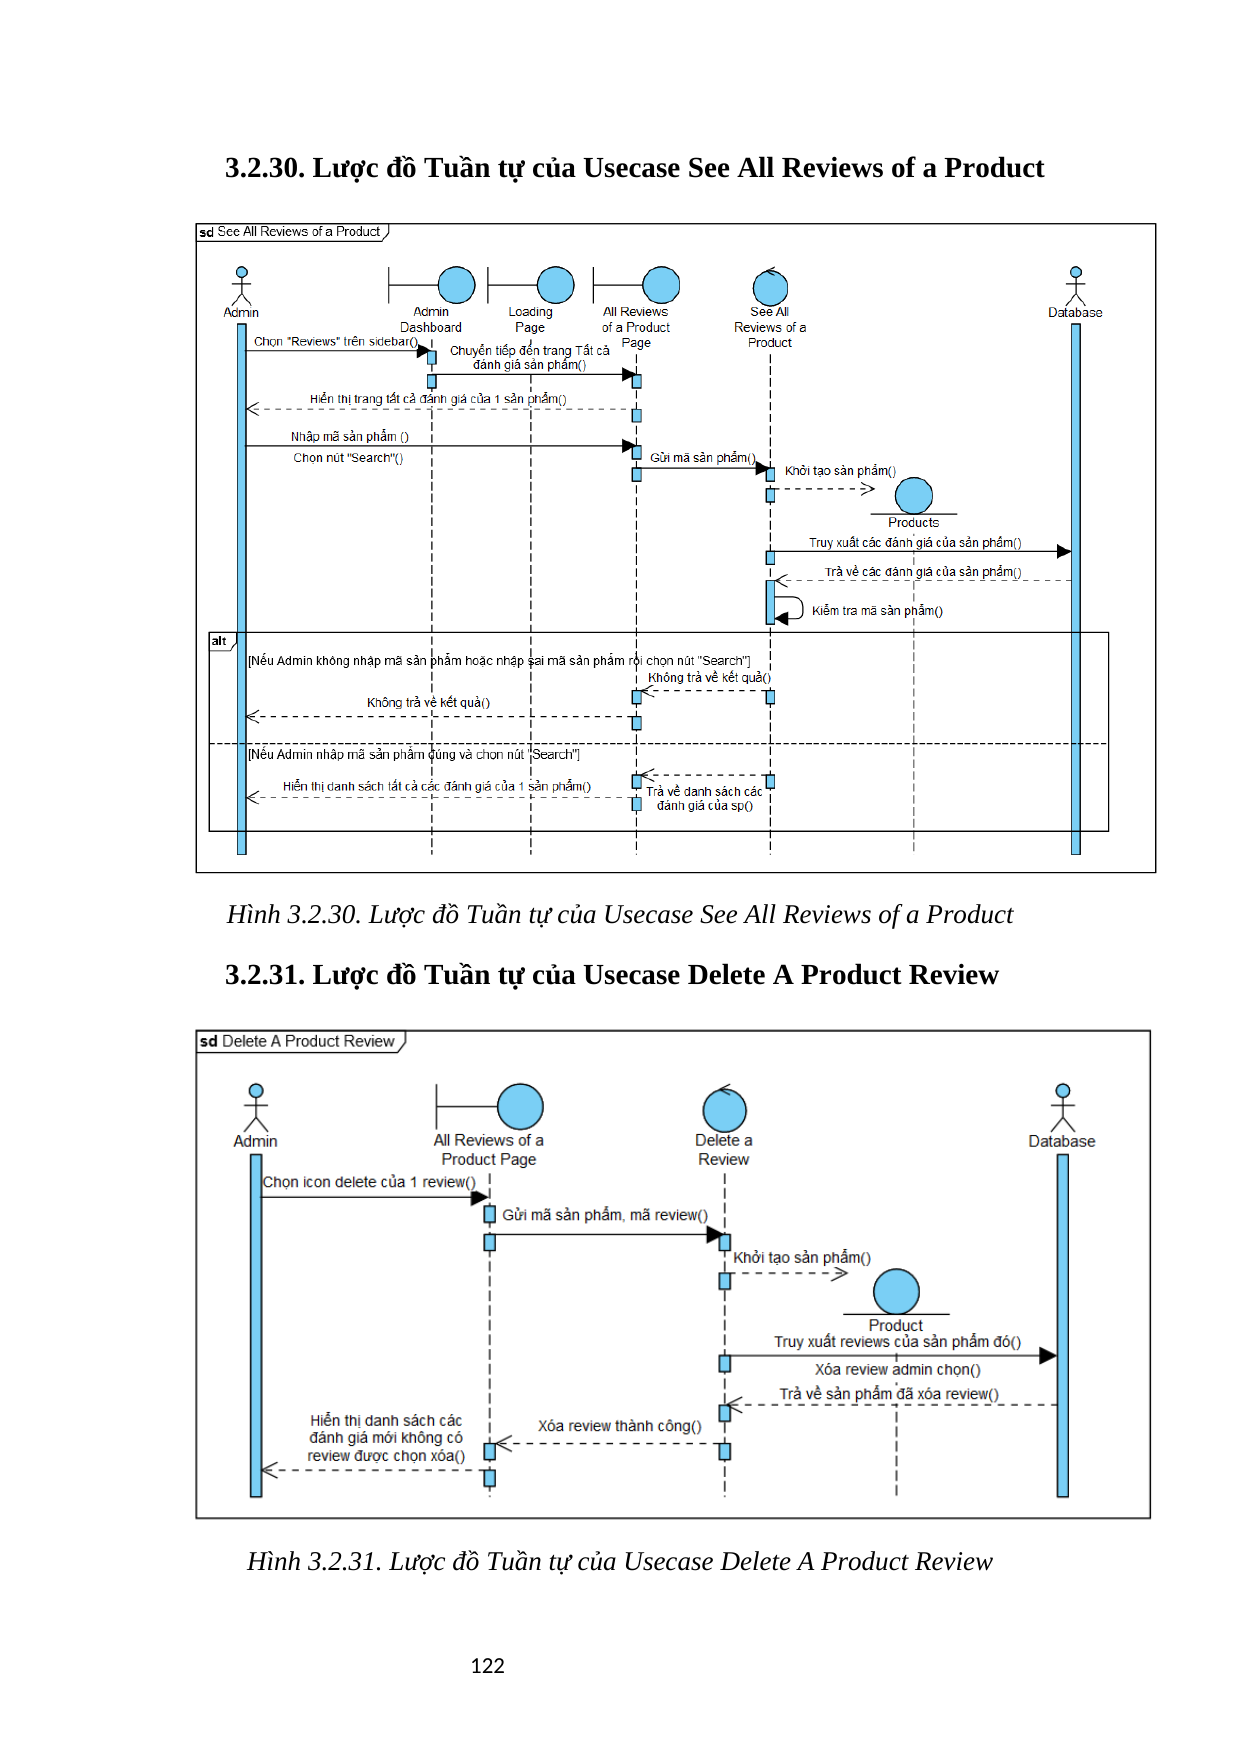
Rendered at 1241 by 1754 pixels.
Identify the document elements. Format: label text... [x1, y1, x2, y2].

text Hình 3.2.30. Lược đồ Tuần tự của Usecase See All Reviews of a Product [187, 898, 1053, 929]
subtitle 3.2.30. Lược đồ Tuần tự của Usecase See All Reviews of a Product [187, 150, 1053, 183]
picture [187, 1020, 1167, 1526]
picture [187, 212, 1166, 880]
text Hình 3.2.31. Lược đồ Tuần tự của Usecase Delete A Product Review [187, 1544, 1053, 1576]
subtitle 3.2.31. Lược đồ Tuần tự của Usecase Delete A Product Review [187, 957, 1053, 991]
